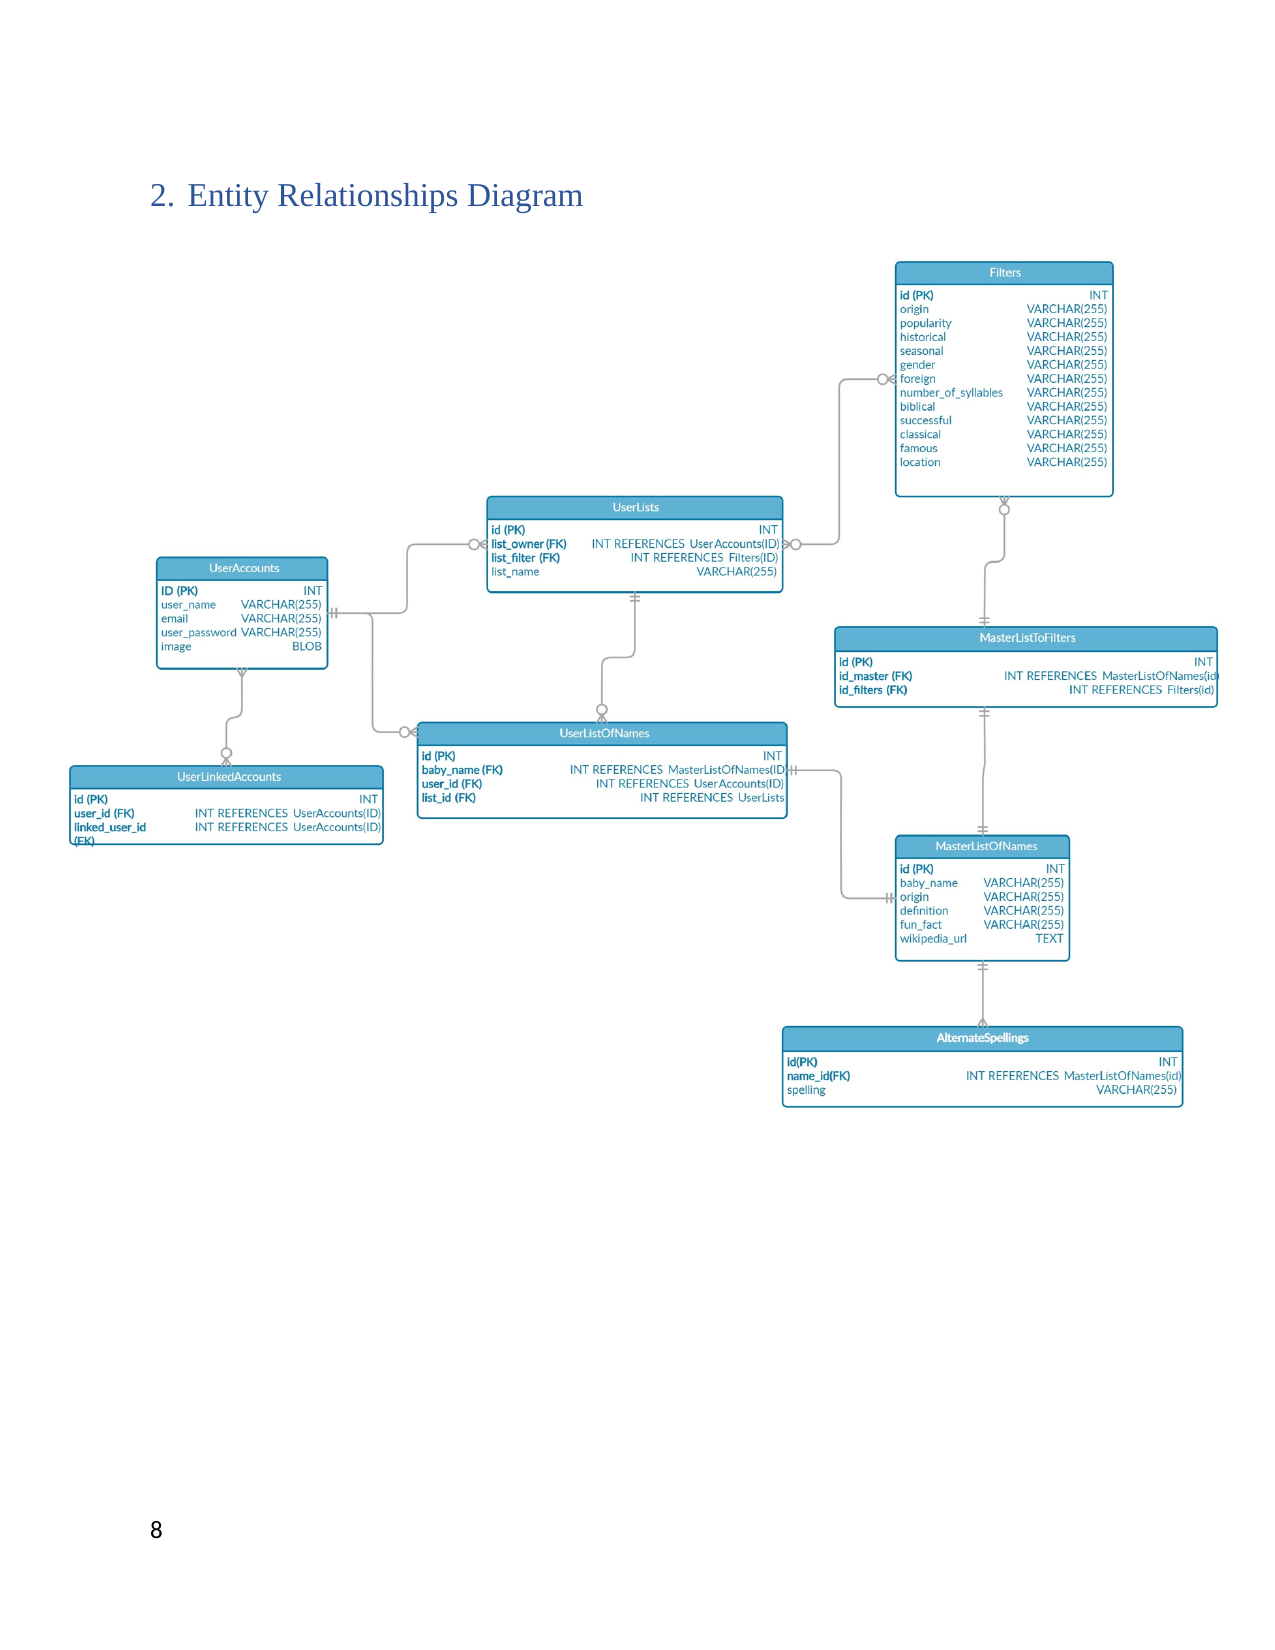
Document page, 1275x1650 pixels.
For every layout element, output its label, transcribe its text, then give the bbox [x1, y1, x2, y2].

subtitle Entity Relationships Diagram [150, 175, 1125, 213]
picture [52, 244, 1235, 1124]
